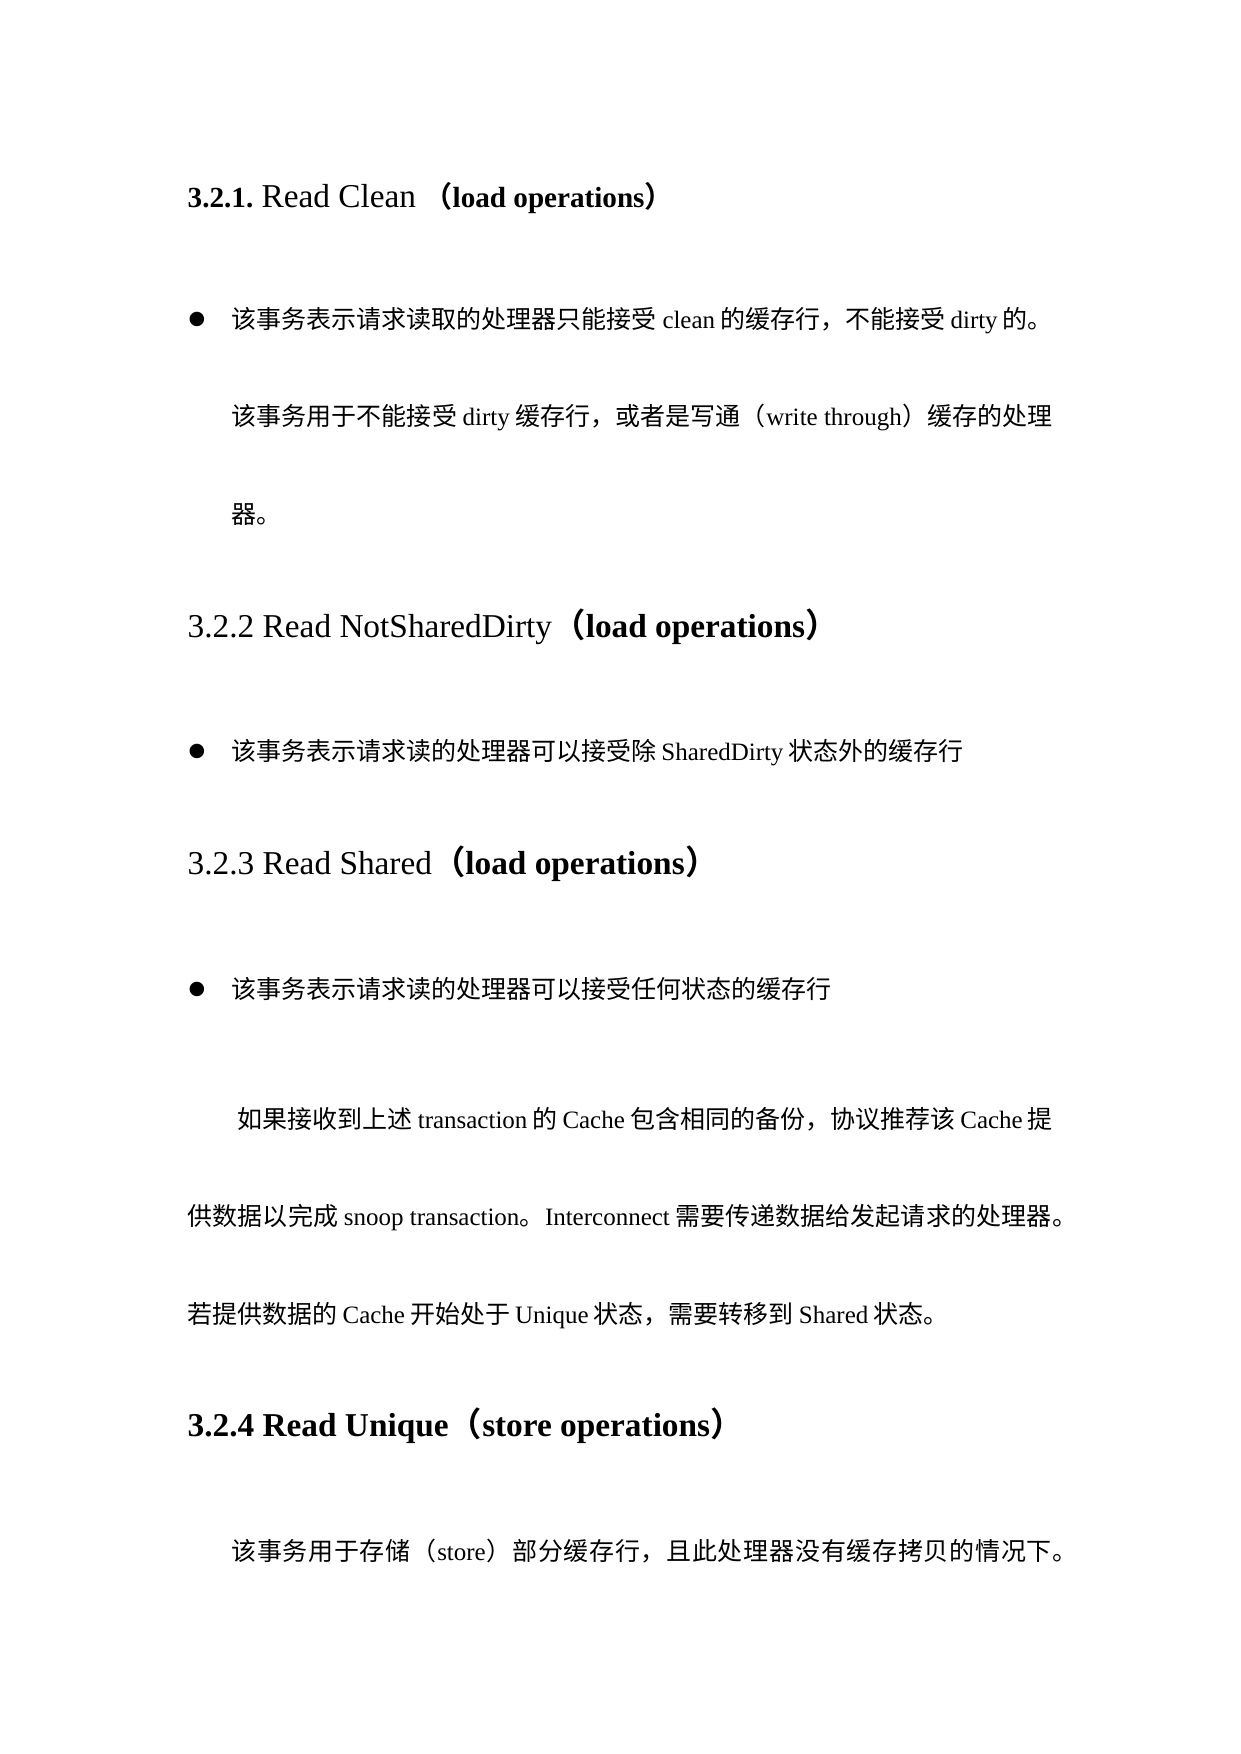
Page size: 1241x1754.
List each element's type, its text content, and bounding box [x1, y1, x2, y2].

subtitle Read Shared（load operations） [187, 827, 1053, 892]
subtitle 3.2.4 Read Unique（store operations） [187, 1390, 1053, 1455]
list 该事务表示请求读取的处理器只能接受clean的缓存行，不能接受dirty的。该事务用于不能接受dirty缓存行，或者是写通（write through）缓存的处理器。 [187, 285, 1053, 545]
subtitle Read Clean （load operations） [187, 162, 1053, 227]
subtitle Read NotSharedDirty（load operations） [187, 590, 1053, 655]
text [187, 1517, 1053, 1582]
list 该事务表示请求读的处理器可以接受除SharedDirty状态外的缓存行 [187, 717, 1053, 782]
list 该事务表示请求读的处理器可以接受任何状态的缓存行 [187, 955, 1053, 1020]
text 如果接收到上述transaction的Cache包含相同的备份，协议推荐该Cache提供数据以完成snoop transaction。Interconnect需要传递数据给发起请求的处理器。若提供数据的Cache开始处于Unique状态，需要转移到Shared状态。 [187, 1085, 1053, 1345]
